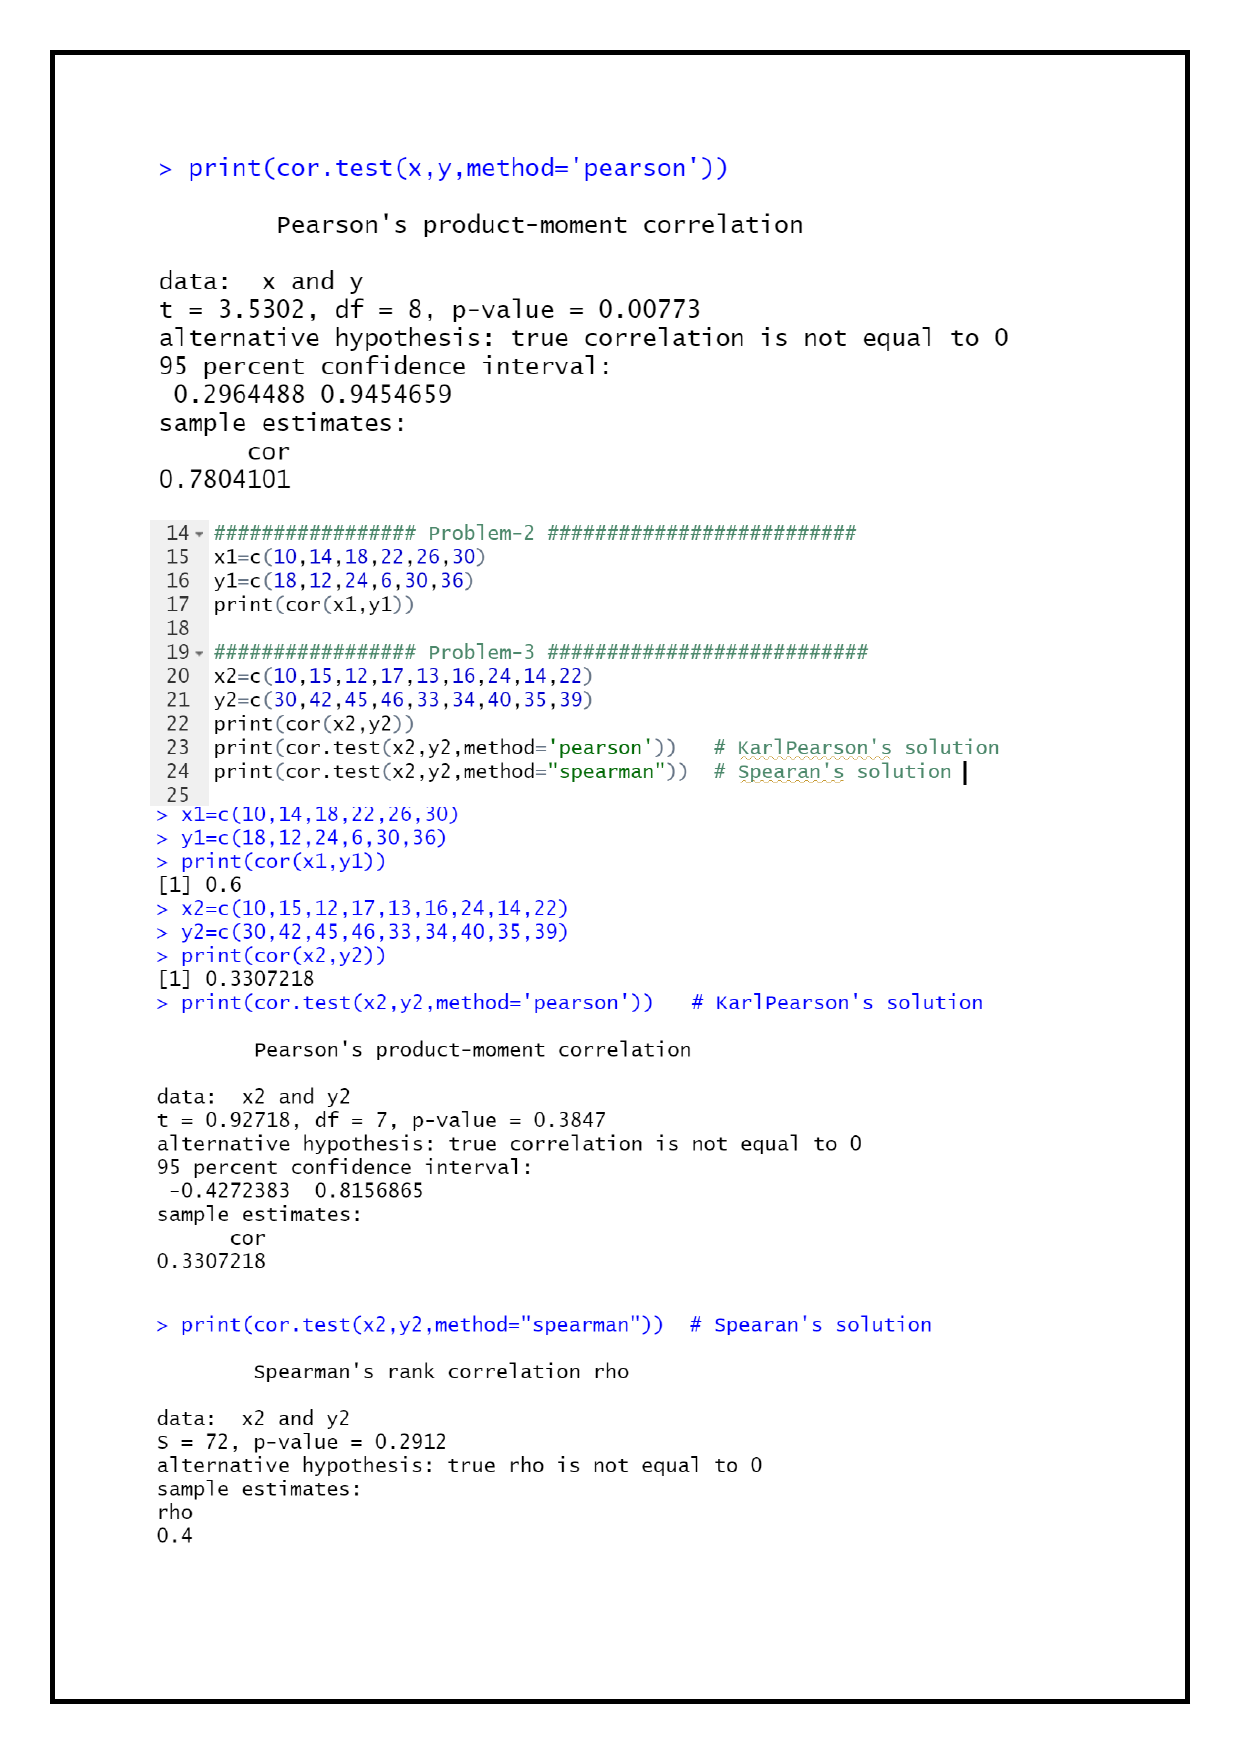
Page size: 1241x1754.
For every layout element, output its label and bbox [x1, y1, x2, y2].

picture [150, 520, 1044, 806]
picture [150, 1301, 961, 1552]
picture [150, 150, 1022, 502]
picture [150, 807, 1022, 1283]
